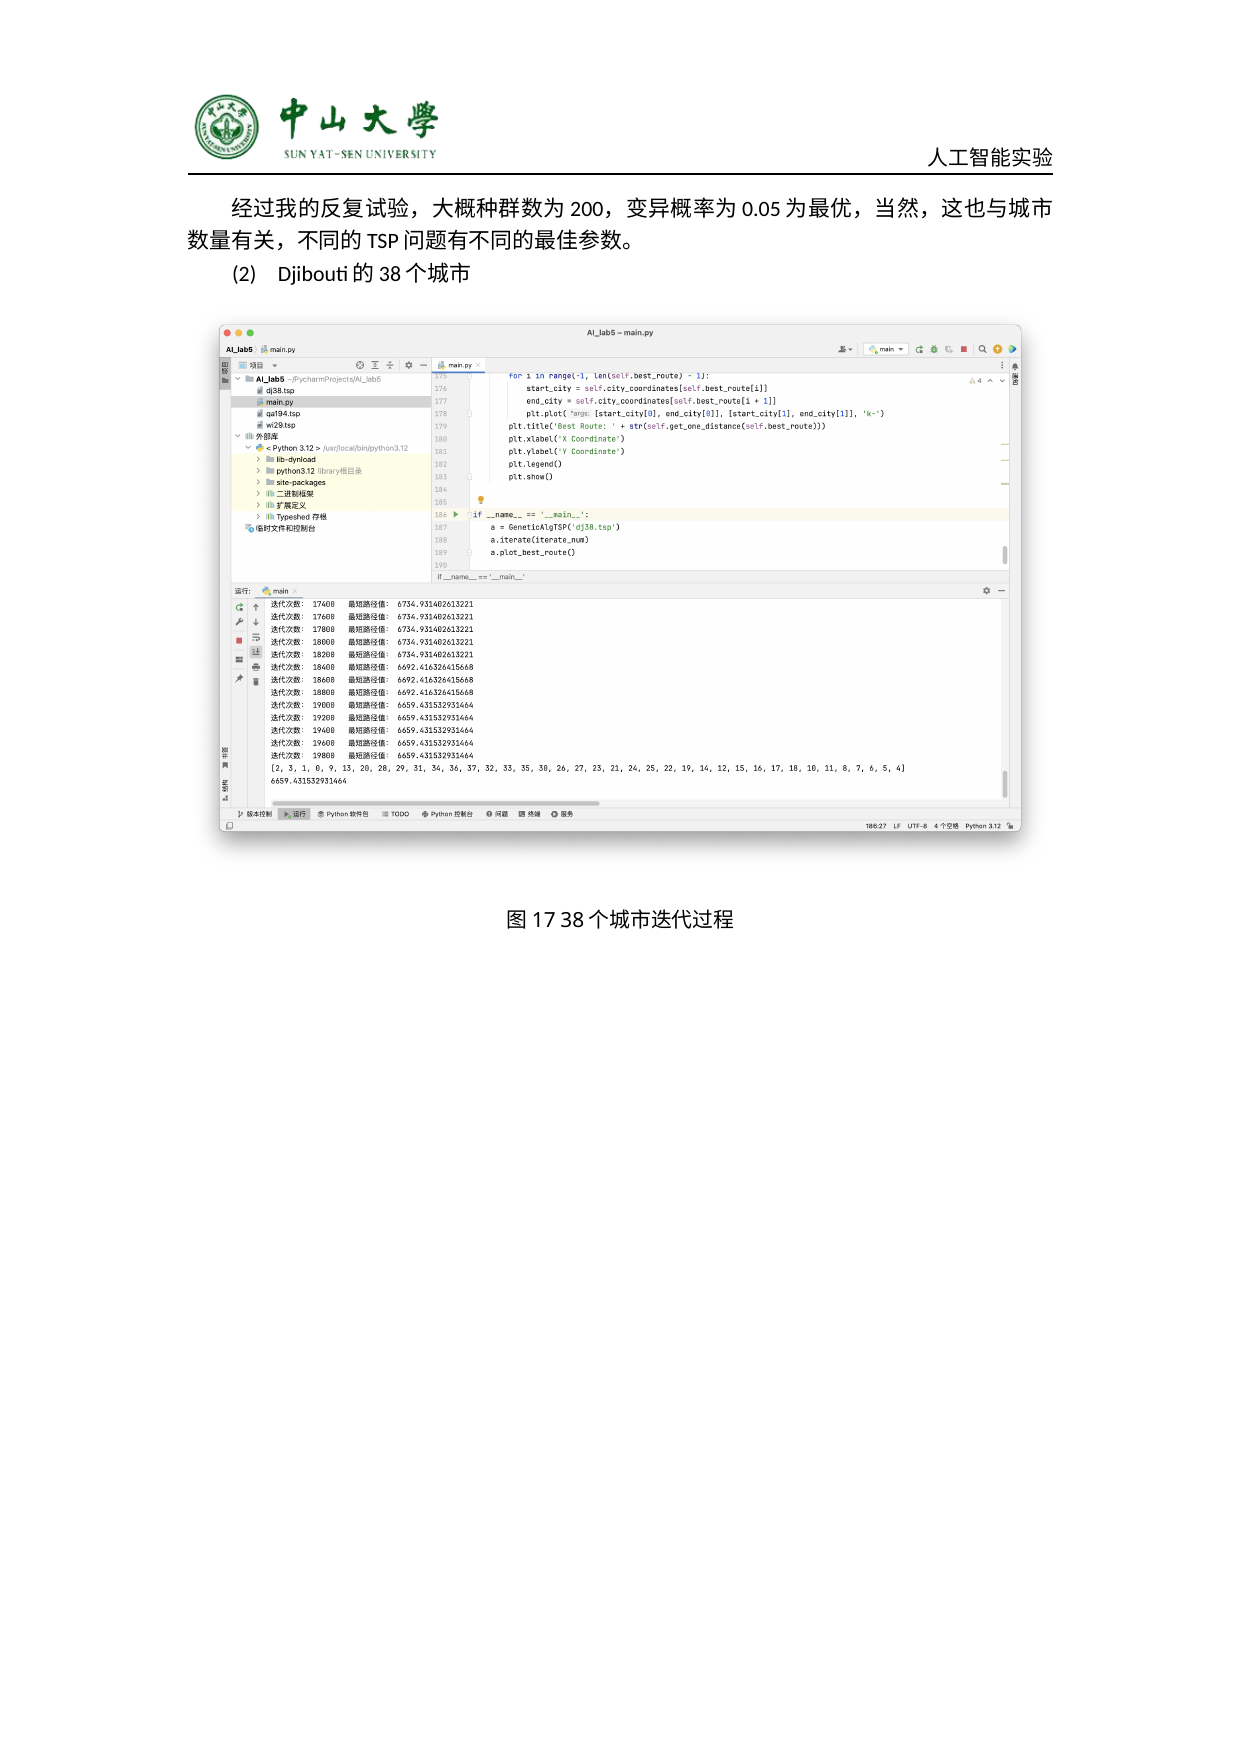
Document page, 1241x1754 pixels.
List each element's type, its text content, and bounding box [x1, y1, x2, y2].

picture [187, 88, 451, 166]
picture [187, 303, 1053, 874]
text 经过我的反复试验，大概种群数为200，变异概率为0.05为最优，当然，这也与城市数量有关，不同的TSP问题有不同的最佳参数。 [187, 191, 1053, 256]
text 图 17 38个城市迭代过程 [187, 902, 1053, 935]
list Djibouti的38个城市 [232, 256, 1053, 288]
